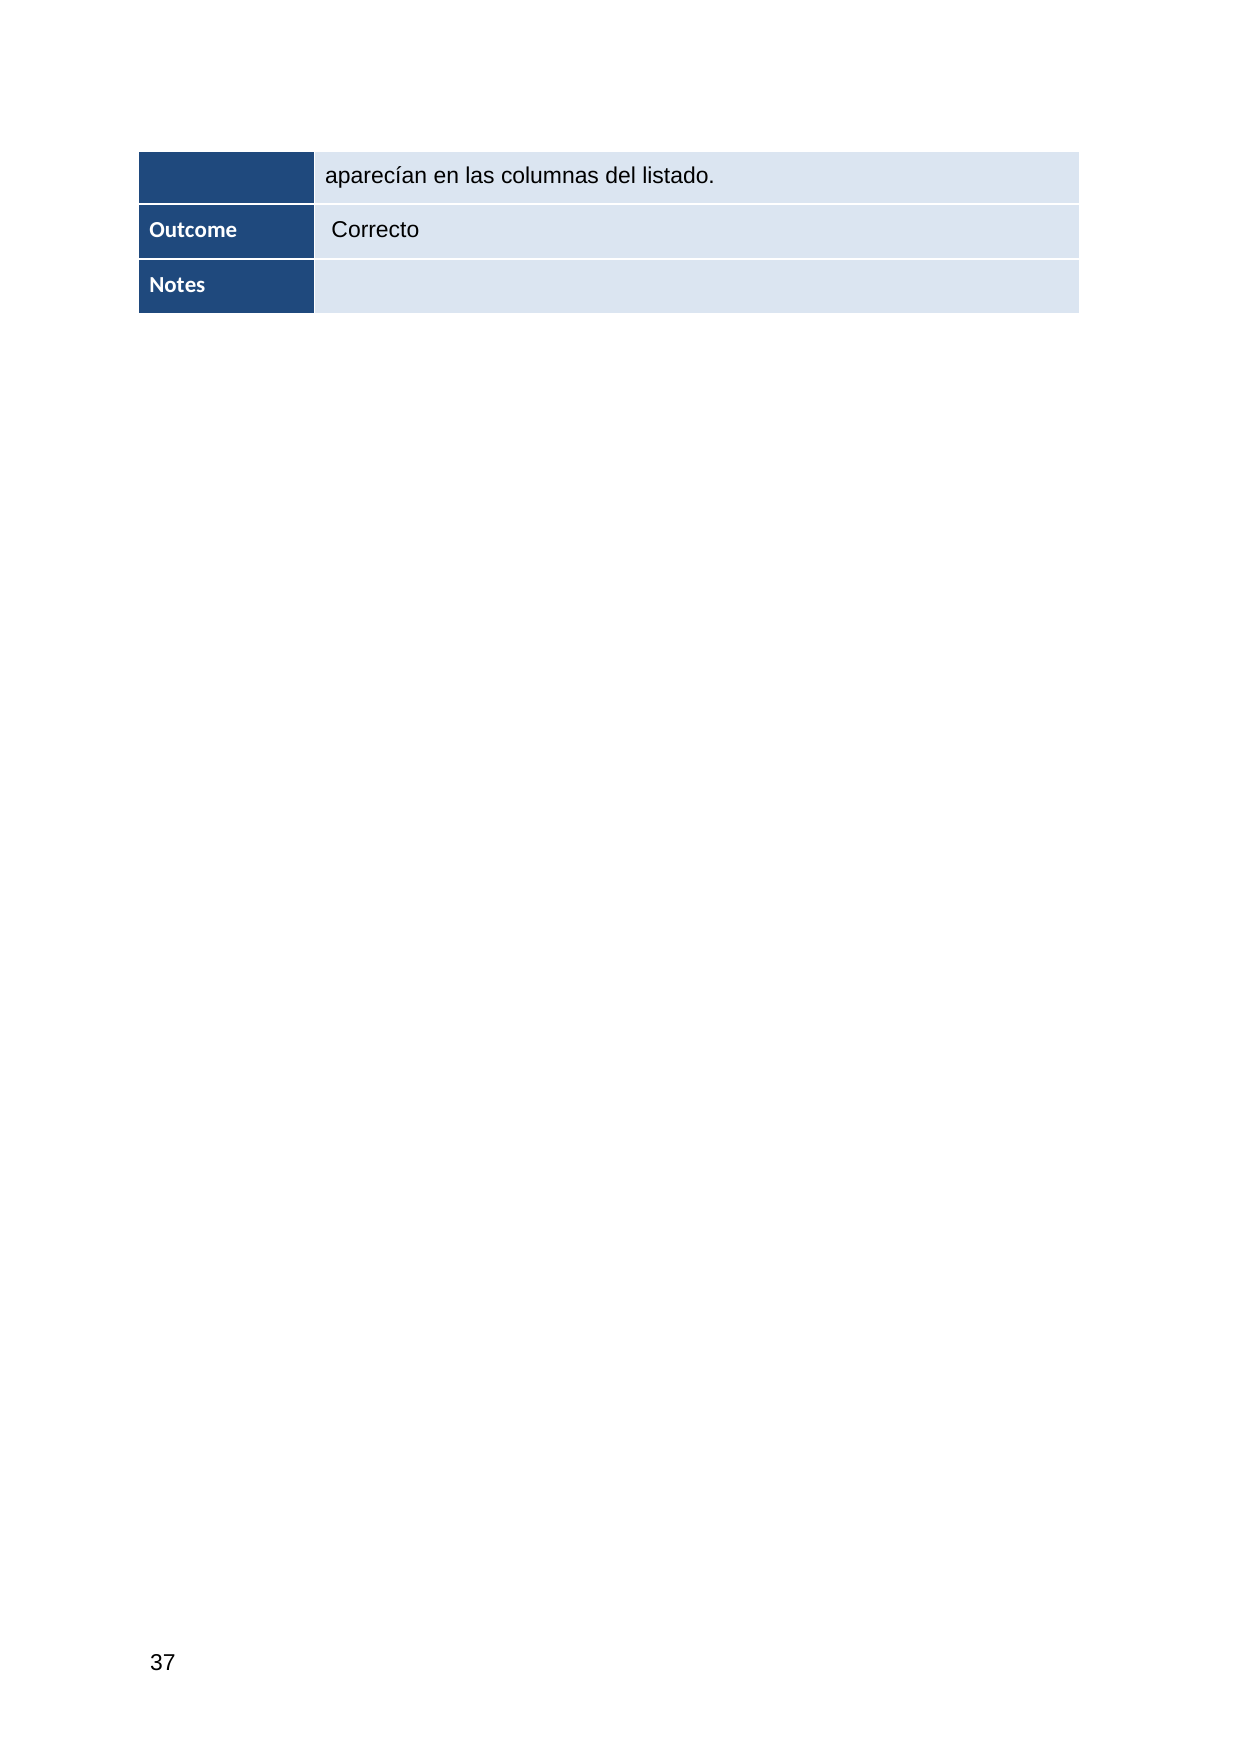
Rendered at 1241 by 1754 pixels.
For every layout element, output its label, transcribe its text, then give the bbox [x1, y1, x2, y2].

table_cell Outcome [139, 205, 314, 258]
table_cell Correcto [315, 205, 1079, 258]
table_cell Expected [139, 152, 314, 203]
table_cell [315, 260, 1079, 313]
table_cell Notes [139, 260, 314, 313]
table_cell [315, 152, 1079, 203]
